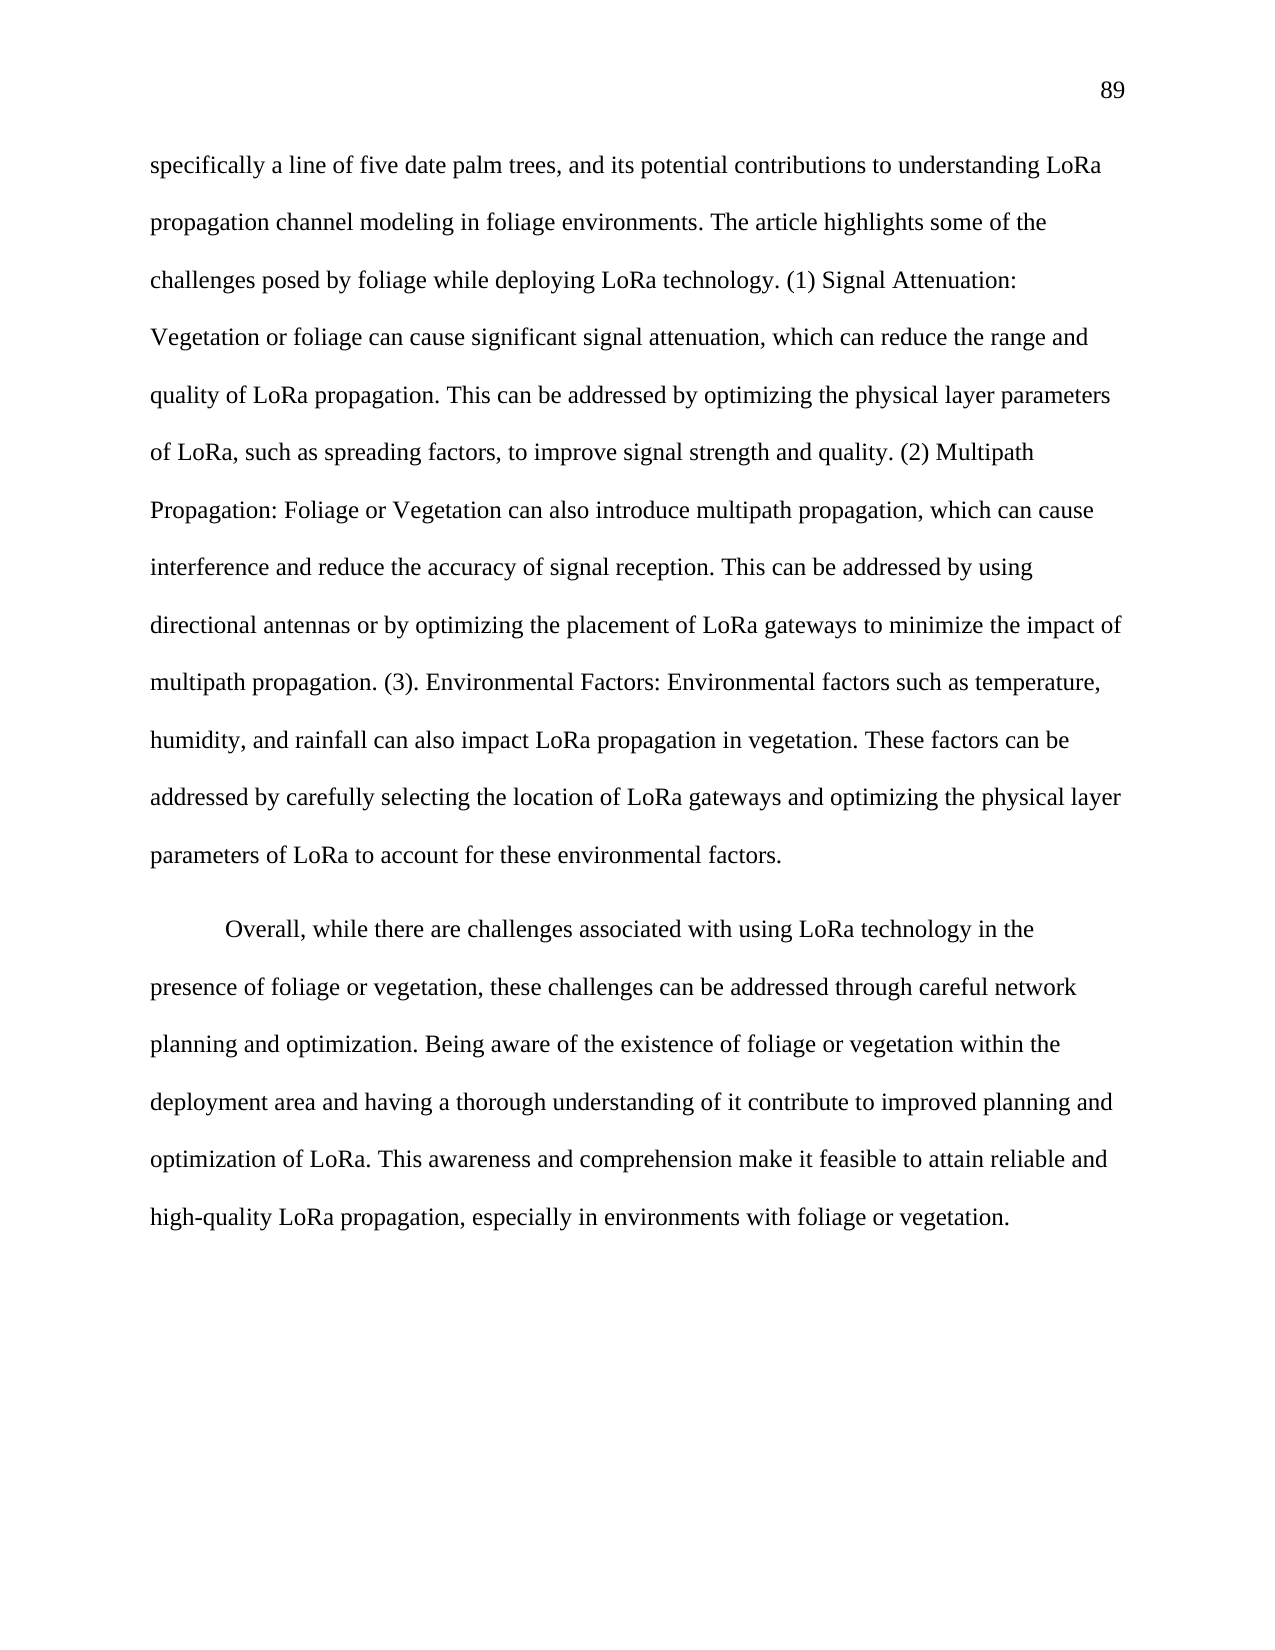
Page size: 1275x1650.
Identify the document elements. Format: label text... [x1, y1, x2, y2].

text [150, 150, 1125, 869]
text Overall, while there are challenges associated with using LoRa technology in the presence of foliage or vegetation, these challenges can be addressed through careful network planning and optimization. Being aware of the existence of foliage or vegetation within the deployment area and having a thorough understanding of it contribute to improved planning and optimization of LoRa. This awareness and comprehension make it feasible to attain reliable and high-quality LoRa propagation, especially in environments with foliage or vegetation. [150, 914, 1125, 1230]
